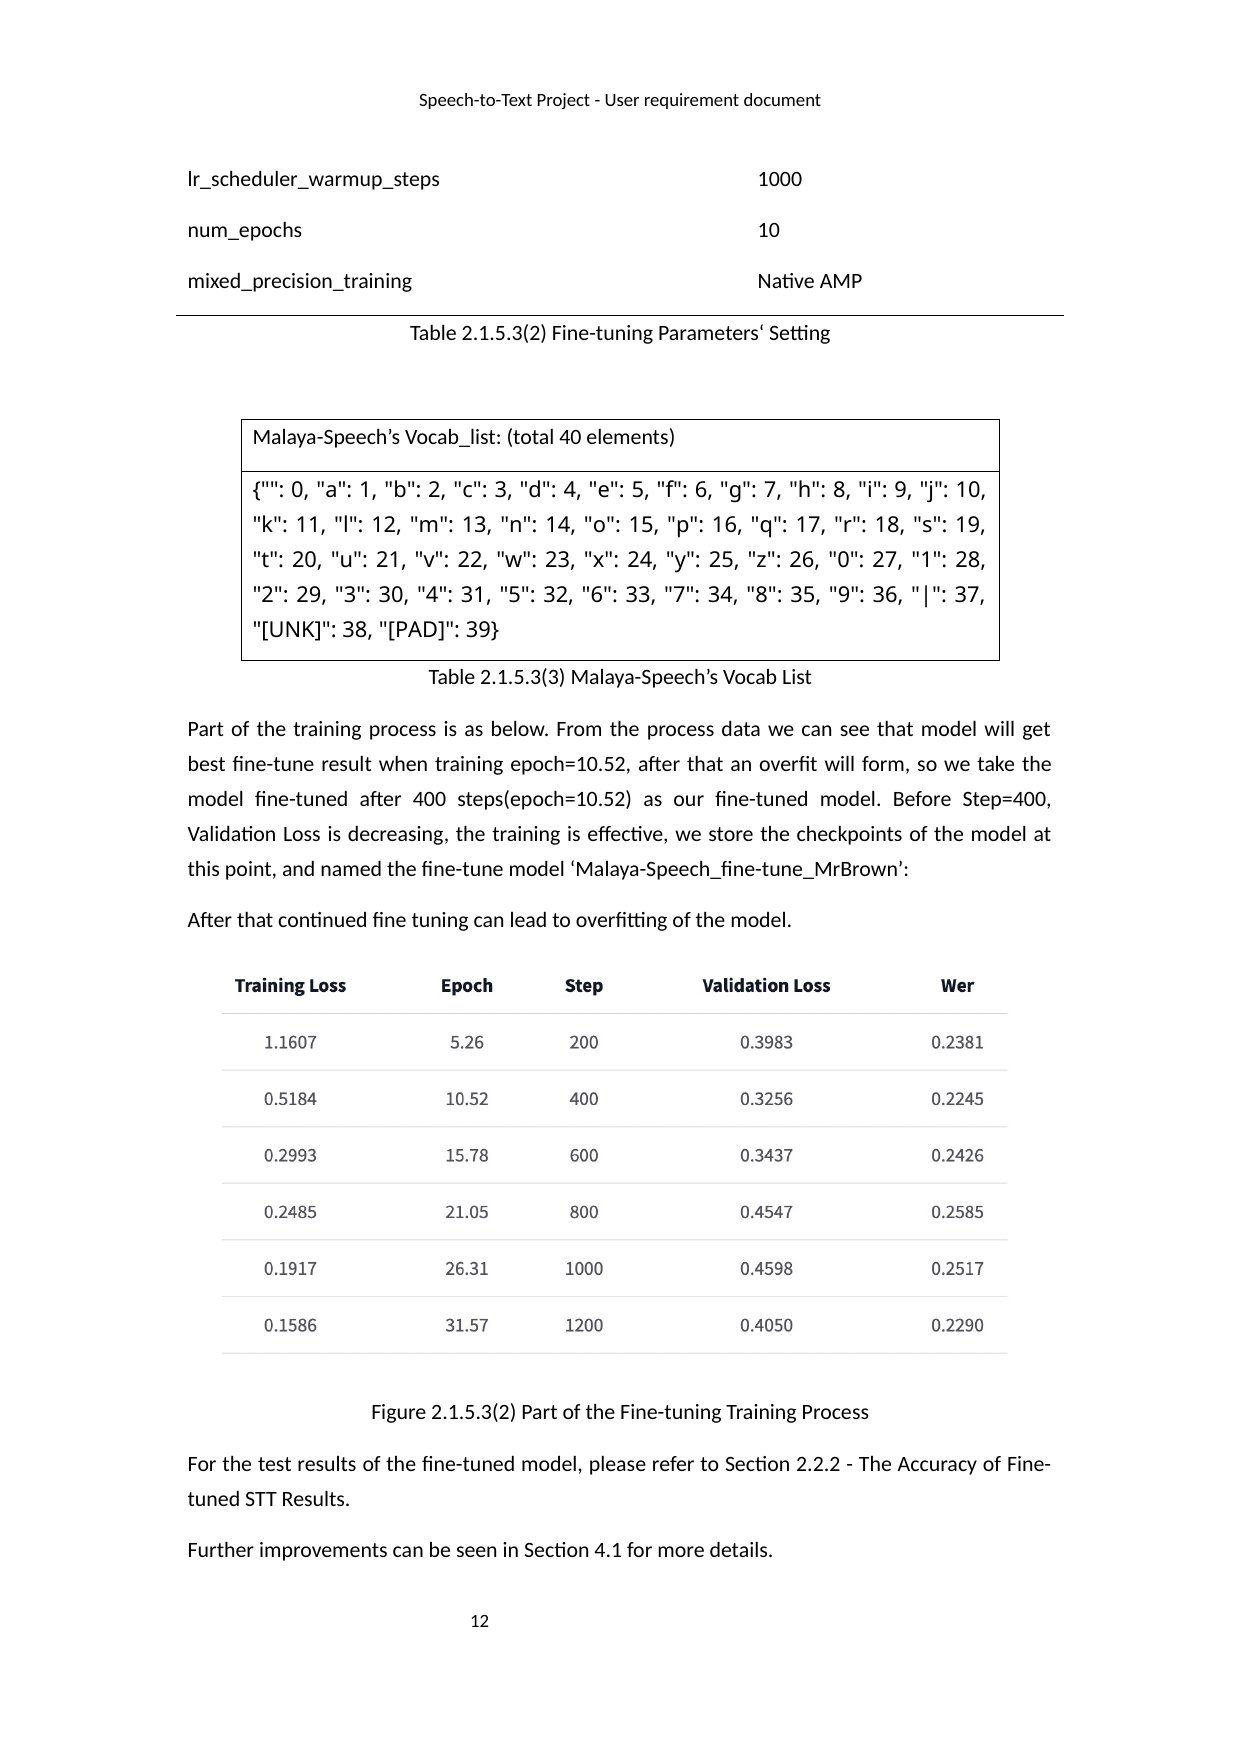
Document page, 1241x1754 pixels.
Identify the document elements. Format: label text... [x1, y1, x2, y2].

table_cell mixed_precision_training [176, 264, 746, 315]
table_cell 10 [746, 213, 1064, 264]
text After that continued fine tuning can lead to overfitting of the model. [187, 903, 1053, 936]
text Part of the training process is as below. From the process data we can see that model will get best fine-tune result when training epoch=10.52, after that an overfit will form, so we take the model fine-tuned after 400 steps(epoch=10.52) as our fine-tuned model. Before Step=400, Validation Loss is decreasing, the training is effective, we store the checkpoints of the model at this point, and named the fine-tune model ‘Malaya-Speech_fine-tune_MrBrown’: [187, 712, 1053, 884]
text Table 2.1.5.3(2) Fine-tuning Parameters‘ Setting [187, 316, 1053, 349]
table_cell num_epochs [176, 213, 746, 264]
text Table 2.1.5.3(3) Malaya-Speech’s Vocab List [187, 661, 1053, 693]
table_cell 1000 [746, 162, 1064, 213]
table_cell {"": 0, "a": 1, "b": 2, "c": 3, "d": 4, "e": 5, "f": 6, "g": 7, "h": 8, "i": 9, "j": 10, "k": 11, "l": 12, "m": 13, "n": 14, "o": 15, "p": 16, "q": 17, "r": 18, "s": 19, "t": 20, "u": 21, "v": 22, "w": 23, "x": 24, "y": 25, "z": 26, "0": 27, "1": 28, "2": 29, "3": 30, "4": 31, "5": 32, "6": 33, "7": 34, "8": 35, "9": 36, "|": 37, "[UNK]": 38, "[PAD]": 39} [242, 472, 999, 659]
text For the test results of the fine-tuned model, please refer to Section 2.2.2 - The Accuracy of Fine-tuned STT Results. [187, 1447, 1053, 1514]
table_cell Native AMP [746, 264, 1064, 315]
text Further improvements can be seen in Section 4.1 for more details. [187, 1533, 1053, 1566]
picture [222, 954, 1019, 1358]
text Figure 2.1.5.3(2) Part of the Fine-tuning Training Process [187, 1396, 1053, 1428]
table_cell lr_scheduler_warmup_steps [176, 162, 746, 213]
table_header Malaya-Speech’s Vocab_list: (total 40 elements) [242, 420, 999, 471]
